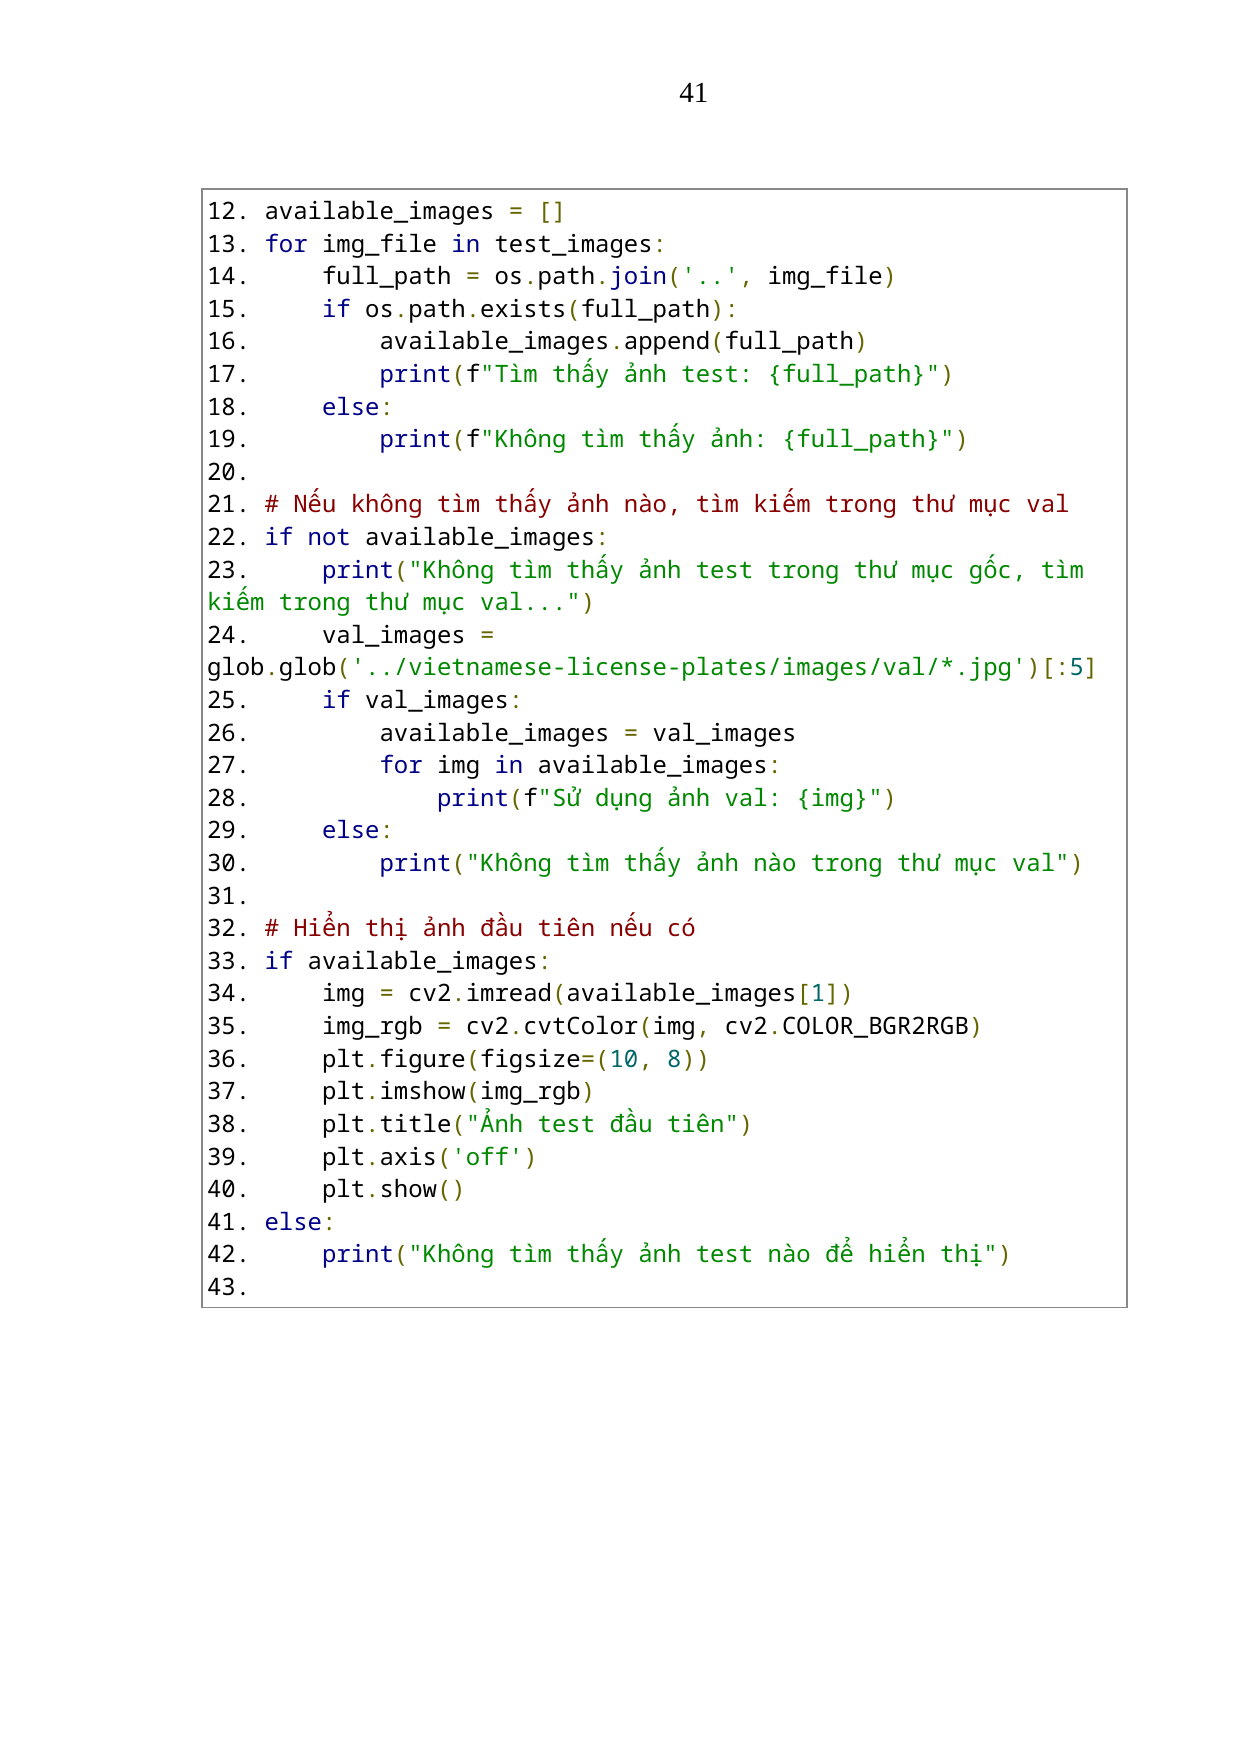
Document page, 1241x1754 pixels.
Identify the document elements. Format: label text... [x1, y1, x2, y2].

text 24. val_images = glob.glob('../vietnamese-license-plates/images/val/*.jpg')[:5] [207, 618, 1122, 683]
text 12. available_images = [] [203, 190, 1126, 226]
text 25. if val_images: [207, 683, 1122, 715]
text 13. for img_file in test_images: [207, 226, 1122, 259]
text 26. available_images = val_images [207, 715, 1122, 748]
text 19. print(f"Không tìm thấy ảnh: {full_path}") [207, 422, 1122, 454]
text 32. # Hiển thị ảnh đầu tiên nếu có [207, 911, 1122, 944]
text 17. print(f"Tìm thấy ảnh test: {full_path}") [207, 357, 1122, 389]
text 14. full_path = os.path.join('..', img_file) [207, 259, 1122, 292]
text 40. plt.show() [207, 1172, 1122, 1204]
text 16. available_images.append(full_path) [207, 324, 1122, 357]
text 35. img_rgb = cv2.cvtColor(img, cv2.COLOR_BGR2RGB) [207, 1009, 1122, 1041]
text 43. [203, 1264, 1126, 1307]
text 15. if os.path.exists(full_path): [207, 292, 1122, 324]
text 42. print("Không tìm thấy ảnh test nào để hiển thị") [207, 1237, 1122, 1264]
text 18. else: [207, 389, 1122, 422]
text 36. plt.figure(figsize=(10, 8)) [207, 1041, 1122, 1074]
text 37. plt.imshow(img_rgb) [207, 1074, 1122, 1107]
text 23. print("Không tìm thấy ảnh test trong thư mục gốc, tìm kiếm trong thư mục val...") [207, 552, 1122, 618]
text 20. [207, 454, 1122, 487]
text 30. print("Không tìm thấy ảnh nào trong thư mục val") [207, 846, 1122, 878]
text 21. # Nếu không tìm thấy ảnh nào, tìm kiếm trong thư mục val [207, 487, 1122, 520]
text 38. plt.title("Ảnh test đầu tiên") [207, 1107, 1122, 1139]
text 27. for img in available_images: [207, 748, 1122, 781]
text 41. else: [207, 1204, 1122, 1237]
text 33. if available_images: [207, 944, 1122, 976]
text 31. [207, 878, 1122, 911]
text 34. img = cv2.imread(available_images[1]) [207, 976, 1122, 1009]
text 39. plt.axis('off') [207, 1139, 1122, 1172]
text 29. else: [207, 813, 1122, 846]
text 22. if not available_images: [207, 520, 1122, 552]
text 28. print(f"Sử dụng ảnh val: {img}") [207, 781, 1122, 813]
